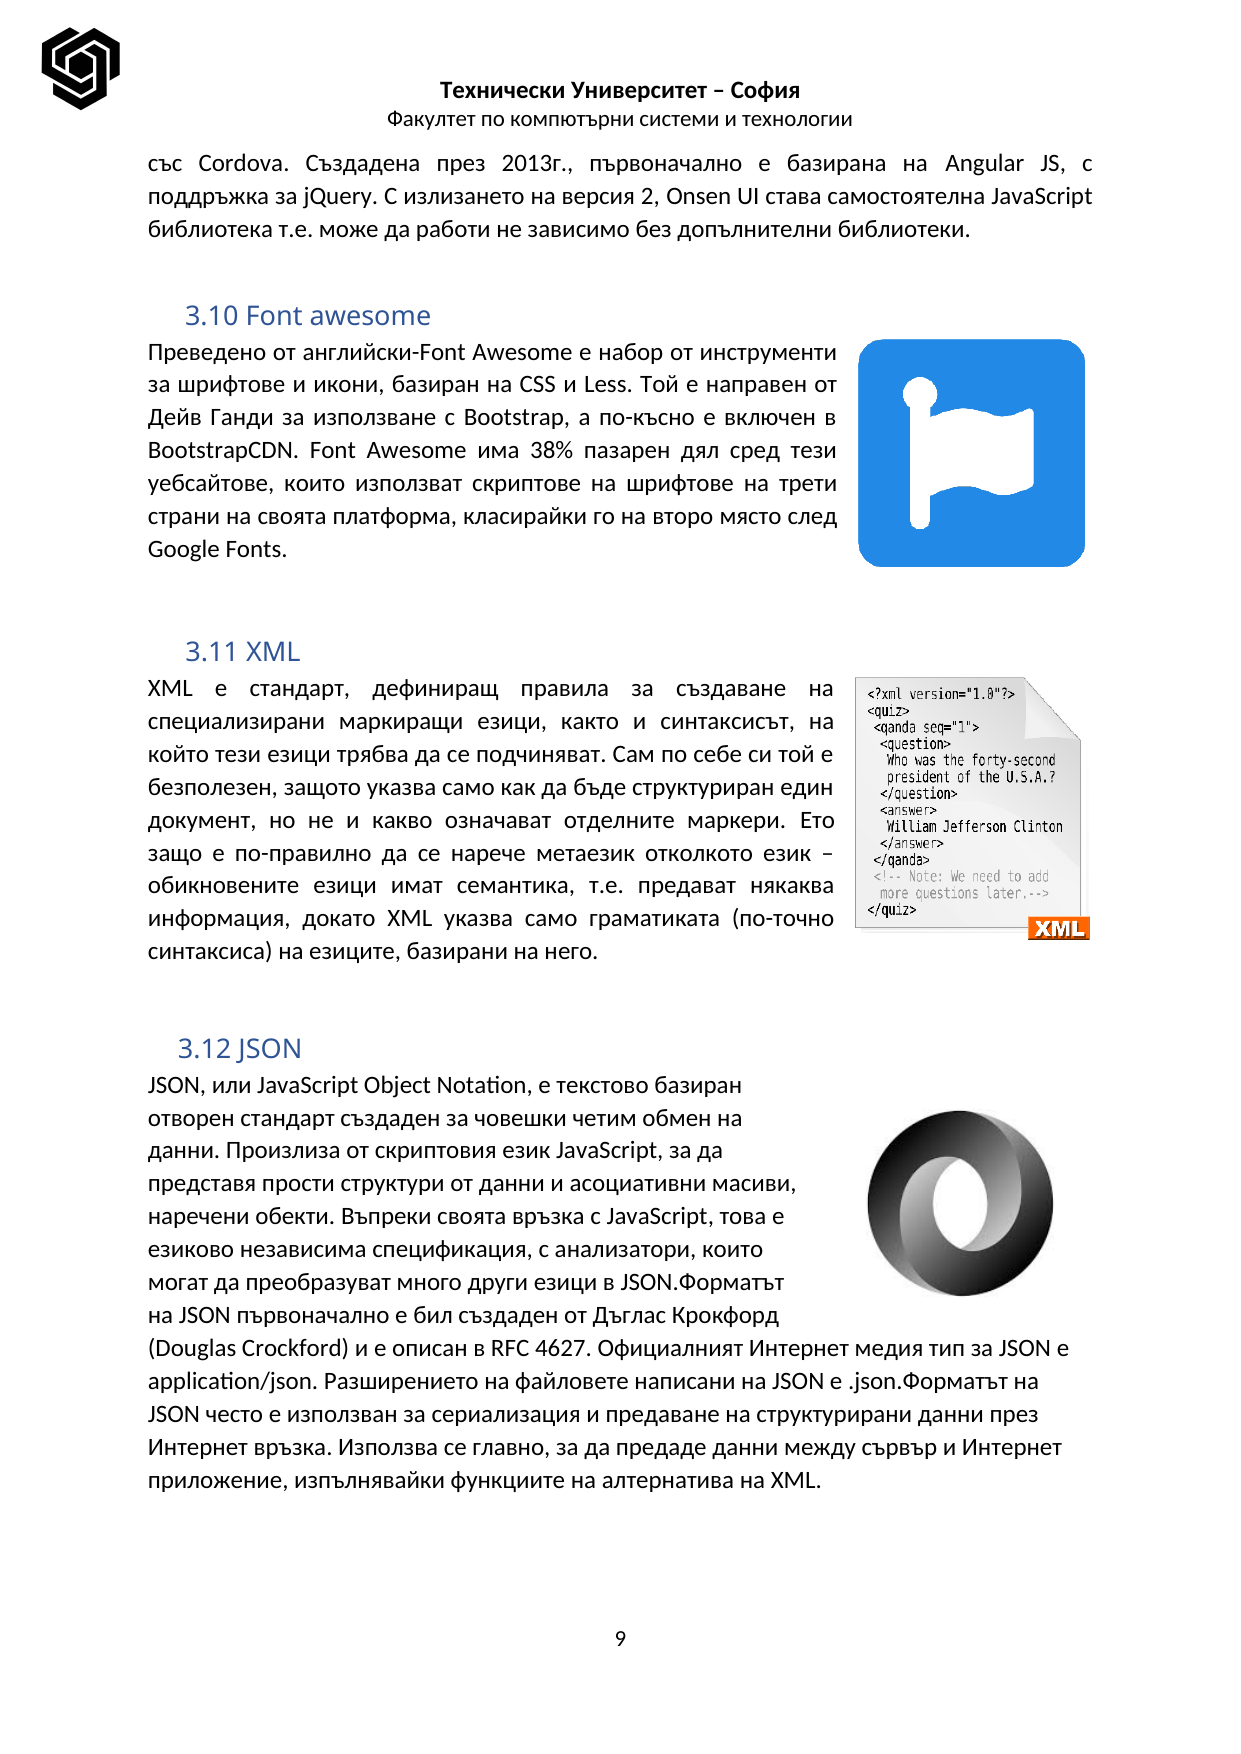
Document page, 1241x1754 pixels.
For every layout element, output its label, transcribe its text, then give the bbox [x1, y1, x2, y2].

text Преведено от английски-Font Awesome е набор от инструменти за шрифтове и икони, базиран на CSS и Less. Той е направен от Дейв Ганди за използване с Bootstrap, а по-късно е включен в BootstrapCDN. Font Awesome има 38% пазарен дял сред тези уебсайтове, които използват скриптове на шрифтове на трети страни на своята платформа, класирайки го на второ място след Google Fonts. [148, 336, 1093, 564]
picture [852, 673, 1089, 943]
picture [38, 24, 123, 113]
text XML е стандарт, дефиниращ правила за създаване на специализирани маркиращи езици, както и синтаксисът, на който тези езици трябва да се подчиняват. Сам по себе си той е безполезен, защото указва само как да бъде структуриран един документ, но не и какво означават отделните маркери. Ето защо е по-правилно да се нарече метаезик отколкото език – обикновените езици имат семантика, т.е. предават някаква информация, докато XML указва само граматиката (по-точно синтаксиса) на езиците, базирани на него. [148, 672, 1093, 966]
picture [828, 1072, 1088, 1332]
subtitle 3.10 Font awesome [178, 296, 1093, 333]
text JSON, или JavaScript Object Notation, е текстово базиран отворен стандарт създаден за човешки четим обмен на данни. Произлиза от скриптовия език JavaScript, за да представя прости структури от данни и асоциативни масиви, наречени обекти. Въпреки своята връзка с JavaScript, това е езиково независима спецификация, с анализатори, които могат да преобразуват много други езици в JSON.Форматът на JSON първоначално е бил създаден от Дъглас Крокфорд (Douglas Crockford) и е описан в RFC 4627. Официалният Интернет медия тип за JSON е application/json. Разширението на файловете написани на JSON е .json.Форматът на JSON често е използван за сериализация и предаване на структурирани данни през Интернет връзка. Използва се главно, за да предаде данни между сървър и Интернет приложение, изпълнявайки функциите на алтернатива на XML. [148, 1069, 1093, 1494]
subtitle 3.12 JSON [178, 1029, 1093, 1066]
picture [855, 337, 1090, 572]
subtitle 3.11 XML [185, 632, 1093, 669]
